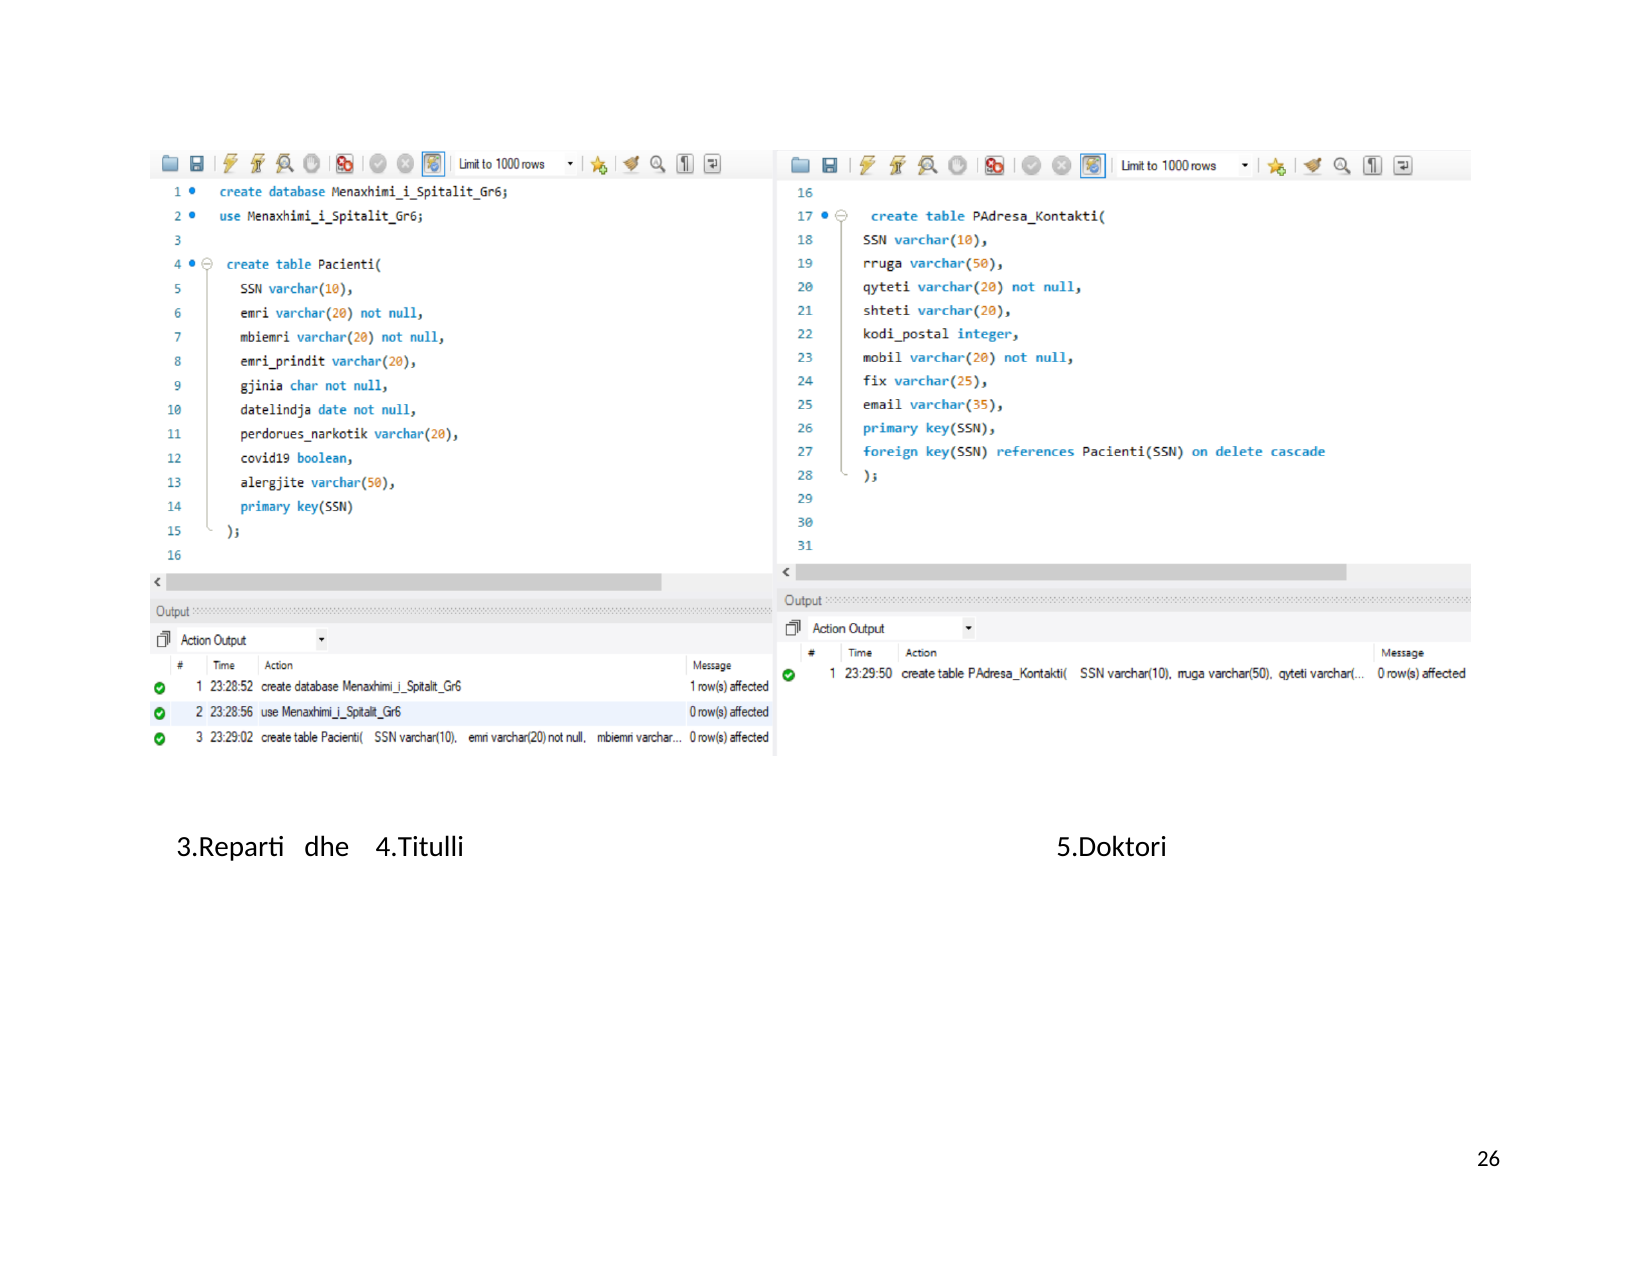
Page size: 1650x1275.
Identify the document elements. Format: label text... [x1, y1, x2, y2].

picture [150, 150, 1471, 756]
text 3.Reparti dhe 4.Titulli 5.Doktori [150, 828, 1500, 864]
